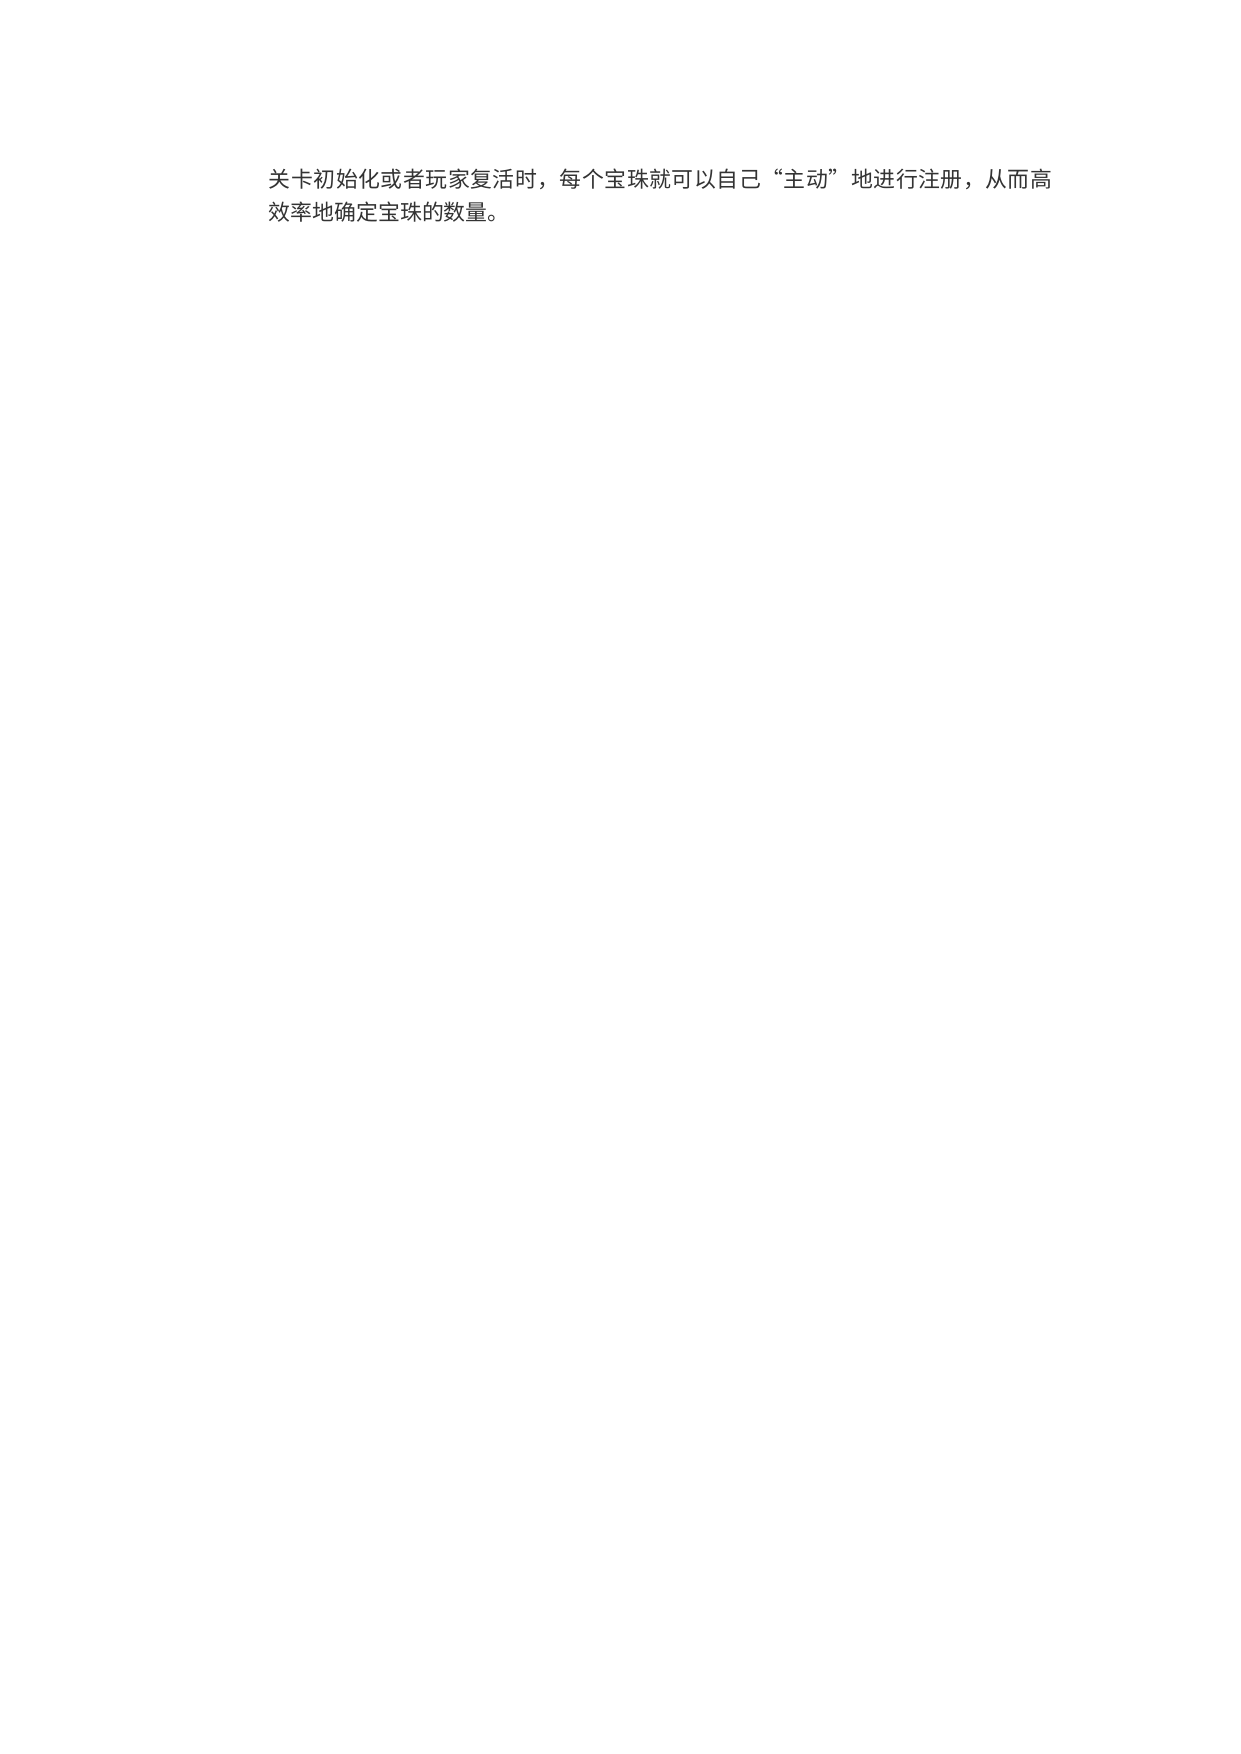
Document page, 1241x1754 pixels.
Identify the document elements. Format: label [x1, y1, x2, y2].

text [269, 194, 1053, 227]
